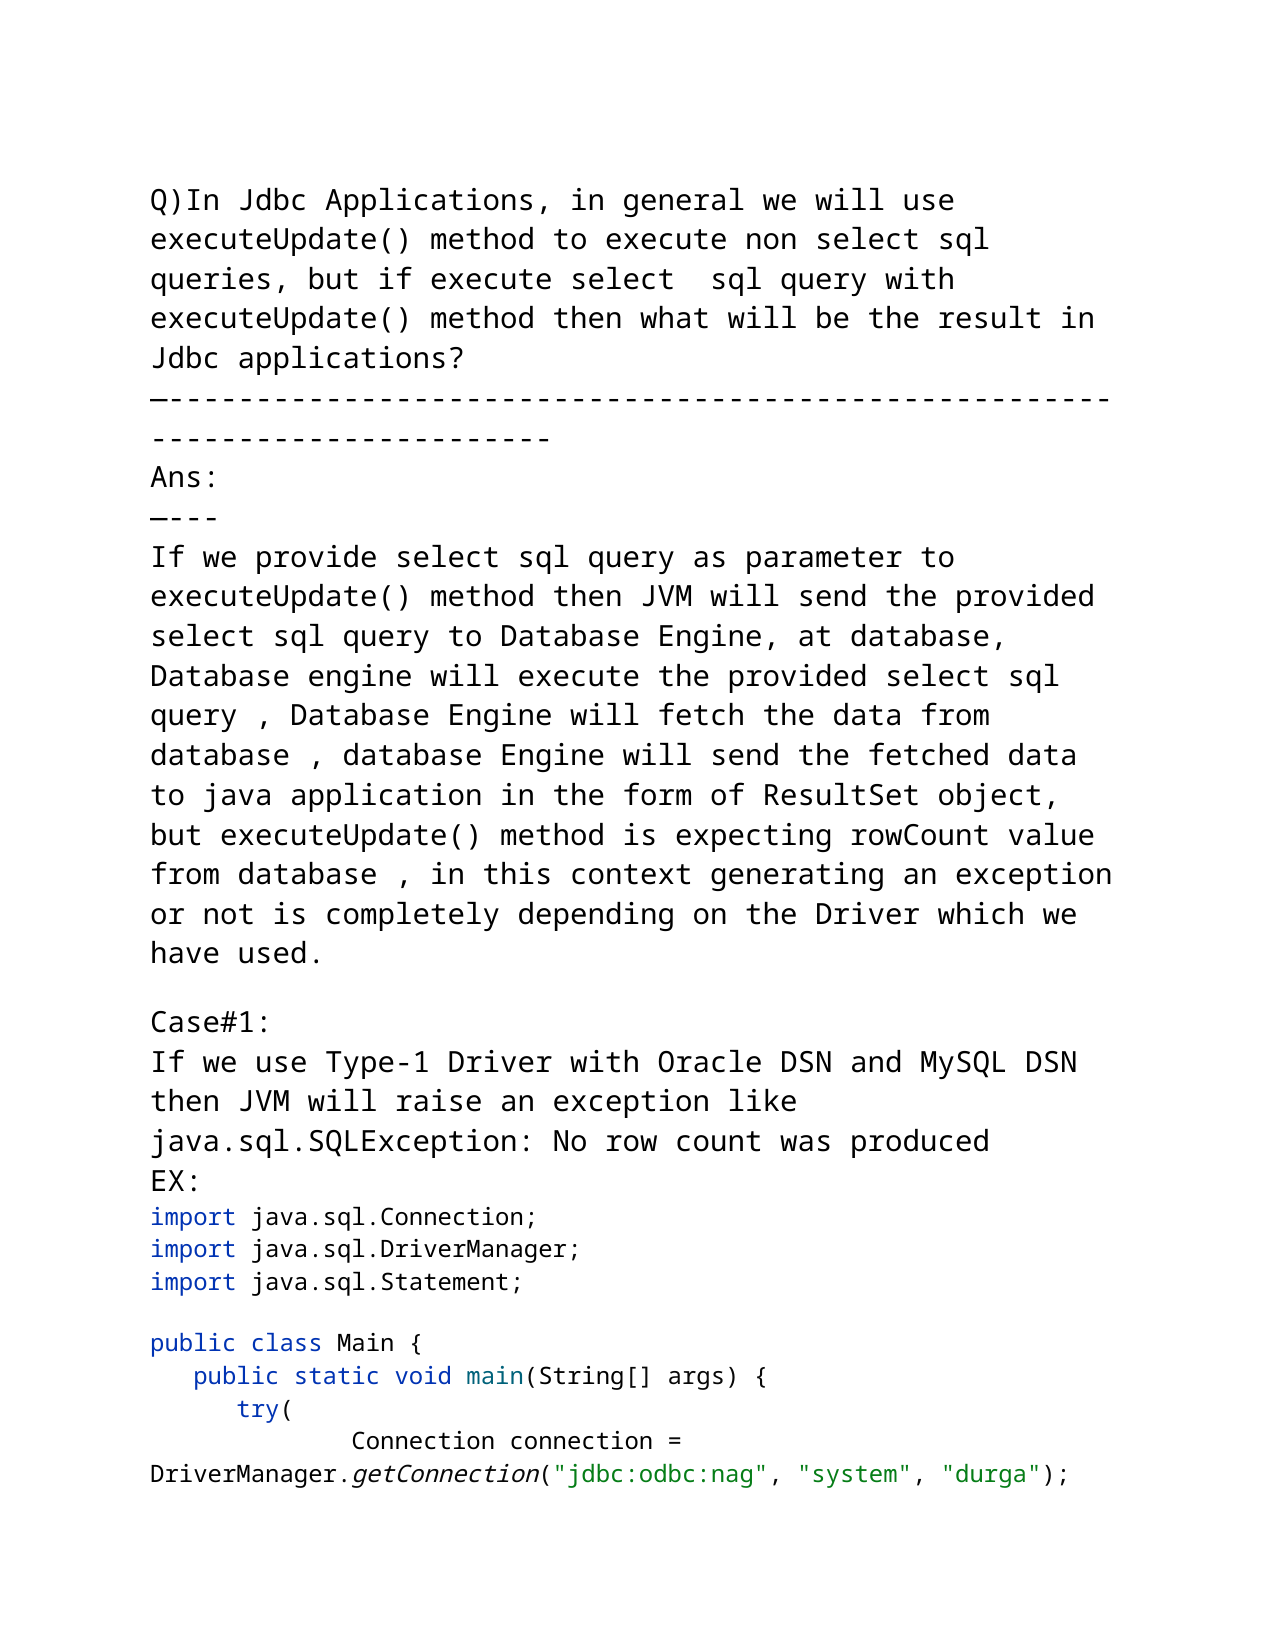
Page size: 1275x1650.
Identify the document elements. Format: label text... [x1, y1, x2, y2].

text —----------------------------------------------------------------------------- [150, 377, 1125, 457]
text public class Main { [150, 1326, 1125, 1359]
text EX: [150, 1160, 1125, 1200]
text If we provide select sql query as parameter to executeUpdate() method then JVM will send the provided select sql query to Database Engine, at database, Database engine will execute the provided select sql query , Database Engine will fetch the data from database , database Engine will send the fetched data to java application in the form of ResultSet object, but executeUpdate() method is expecting rowCount value from database , in this context generating an exception or not is completely depending on the Driver which we have used. [150, 536, 1125, 972]
text —--- [150, 496, 1125, 536]
text try( [150, 1391, 1125, 1424]
text Connection connection = DriverManager.getConnection("jdbc:odbc:nag", "system", "durga"); [150, 1424, 1125, 1489]
text If we use Type-1 Driver with Oracle DSN and MySQL DSN then JVM will raise an exception like java.sql.SQLException: No row count was produced [150, 1041, 1125, 1160]
text Case#1: [150, 1001, 1125, 1041]
text public static void main(String[] args) { [150, 1359, 1125, 1391]
text import java.sql.Connection; [150, 1200, 1125, 1232]
text Q)In Jdbc Applications, in general we will use executeUpdate() method to execute non select sql queries, but if execute select sql query with executeUpdate() method then what will be the result in Jdbc applications? [150, 179, 1125, 377]
text import java.sql.Statement; [150, 1265, 1125, 1297]
text Ans: [150, 457, 1125, 496]
text import java.sql.DriverManager; [150, 1232, 1125, 1265]
